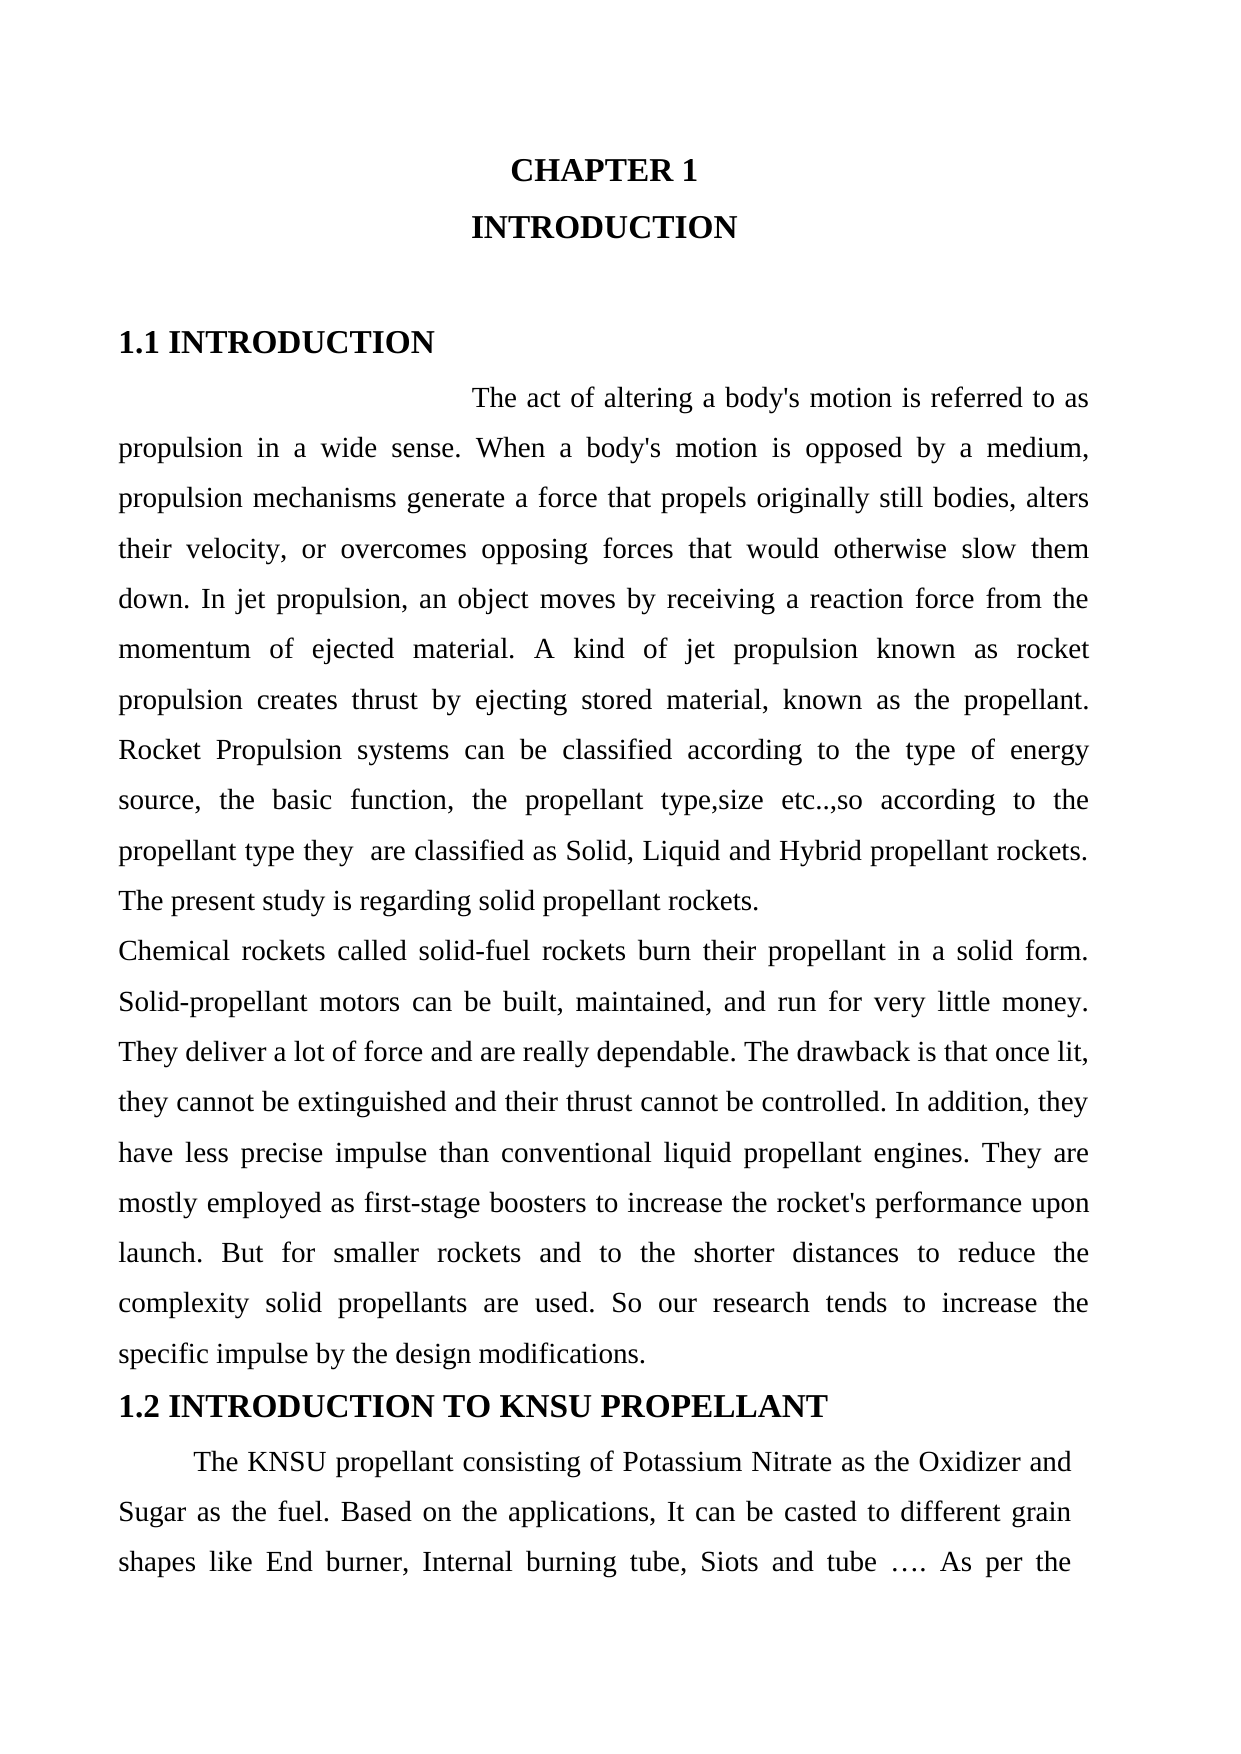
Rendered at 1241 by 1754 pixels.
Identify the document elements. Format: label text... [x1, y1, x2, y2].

text CHAPTER 1 [118, 150, 1090, 188]
text 1.2 INTRODUCTION TO KNSU PROPELLANT [118, 1386, 1072, 1424]
text INTRODUCTION [118, 207, 1090, 246]
text 1.1 INTRODUCTION [118, 322, 1090, 361]
text Chemical rockets called solid-fuel rockets burn their propellant in a solid form. Solid-propellant motors can be built, maintained, and run for very little money. They deliver a lot of force and are really dependable. The drawback is that once lit, they cannot be extinguished and their thrust cannot be controlled. In addition, they have less precise impulse than conventional liquid propellant engines. They are mostly employed as first-stage boosters to increase the rocket's performance upon launch. But for smaller rockets and to the shorter distances to reduce the complexity solid propellants are used. So our research tends to increase the specific impulse by the design modifications. [118, 933, 1090, 1369]
text The act of altering a body's motion is referred to as propulsion in a wide sense. When a body's motion is opposed by a medium, propulsion mechanisms generate a force that propels originally still bodies, alters their velocity, or overcomes opposing forces that would otherwise slow them down. In jet propulsion, an object moves by receiving a reaction force from the momentum of ejected material. A kind of jet propulsion known as rocket propulsion creates thrust by ejecting stored material, known as the propellant. Rocket Propulsion systems can be classified according to the type of energy source, the basic function, the propellant type,size etc..,so according to the propellant type they are classified as Solid, Liquid and Hybrid propellant rockets. The present study is regarding solid propellant rockets. [118, 380, 1090, 917]
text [118, 1444, 1072, 1578]
